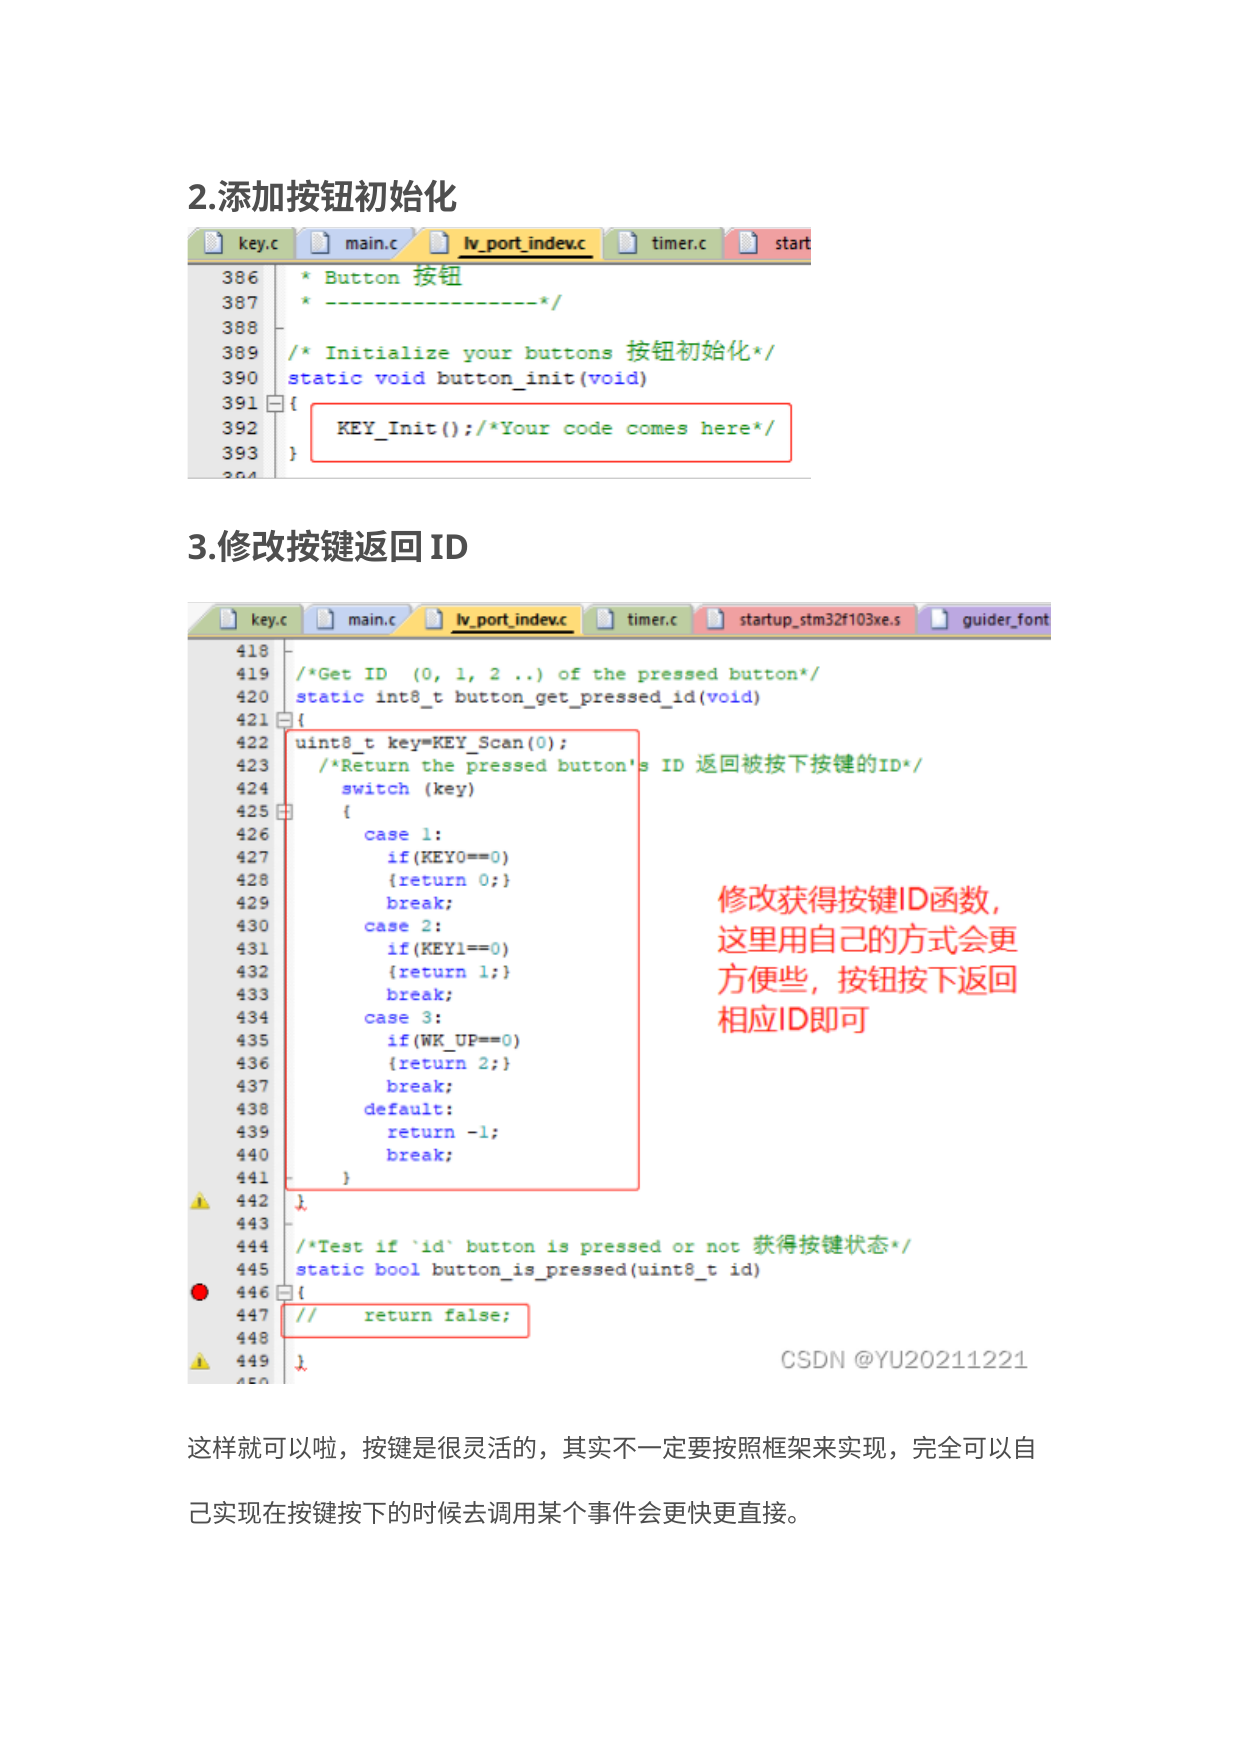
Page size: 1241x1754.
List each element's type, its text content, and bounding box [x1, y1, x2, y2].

subtitle 2.添加按钮初始化 [187, 162, 1053, 227]
picture [187, 227, 811, 480]
picture [187, 602, 1051, 1384]
subtitle 3.修改按键返回ID [187, 512, 1053, 577]
